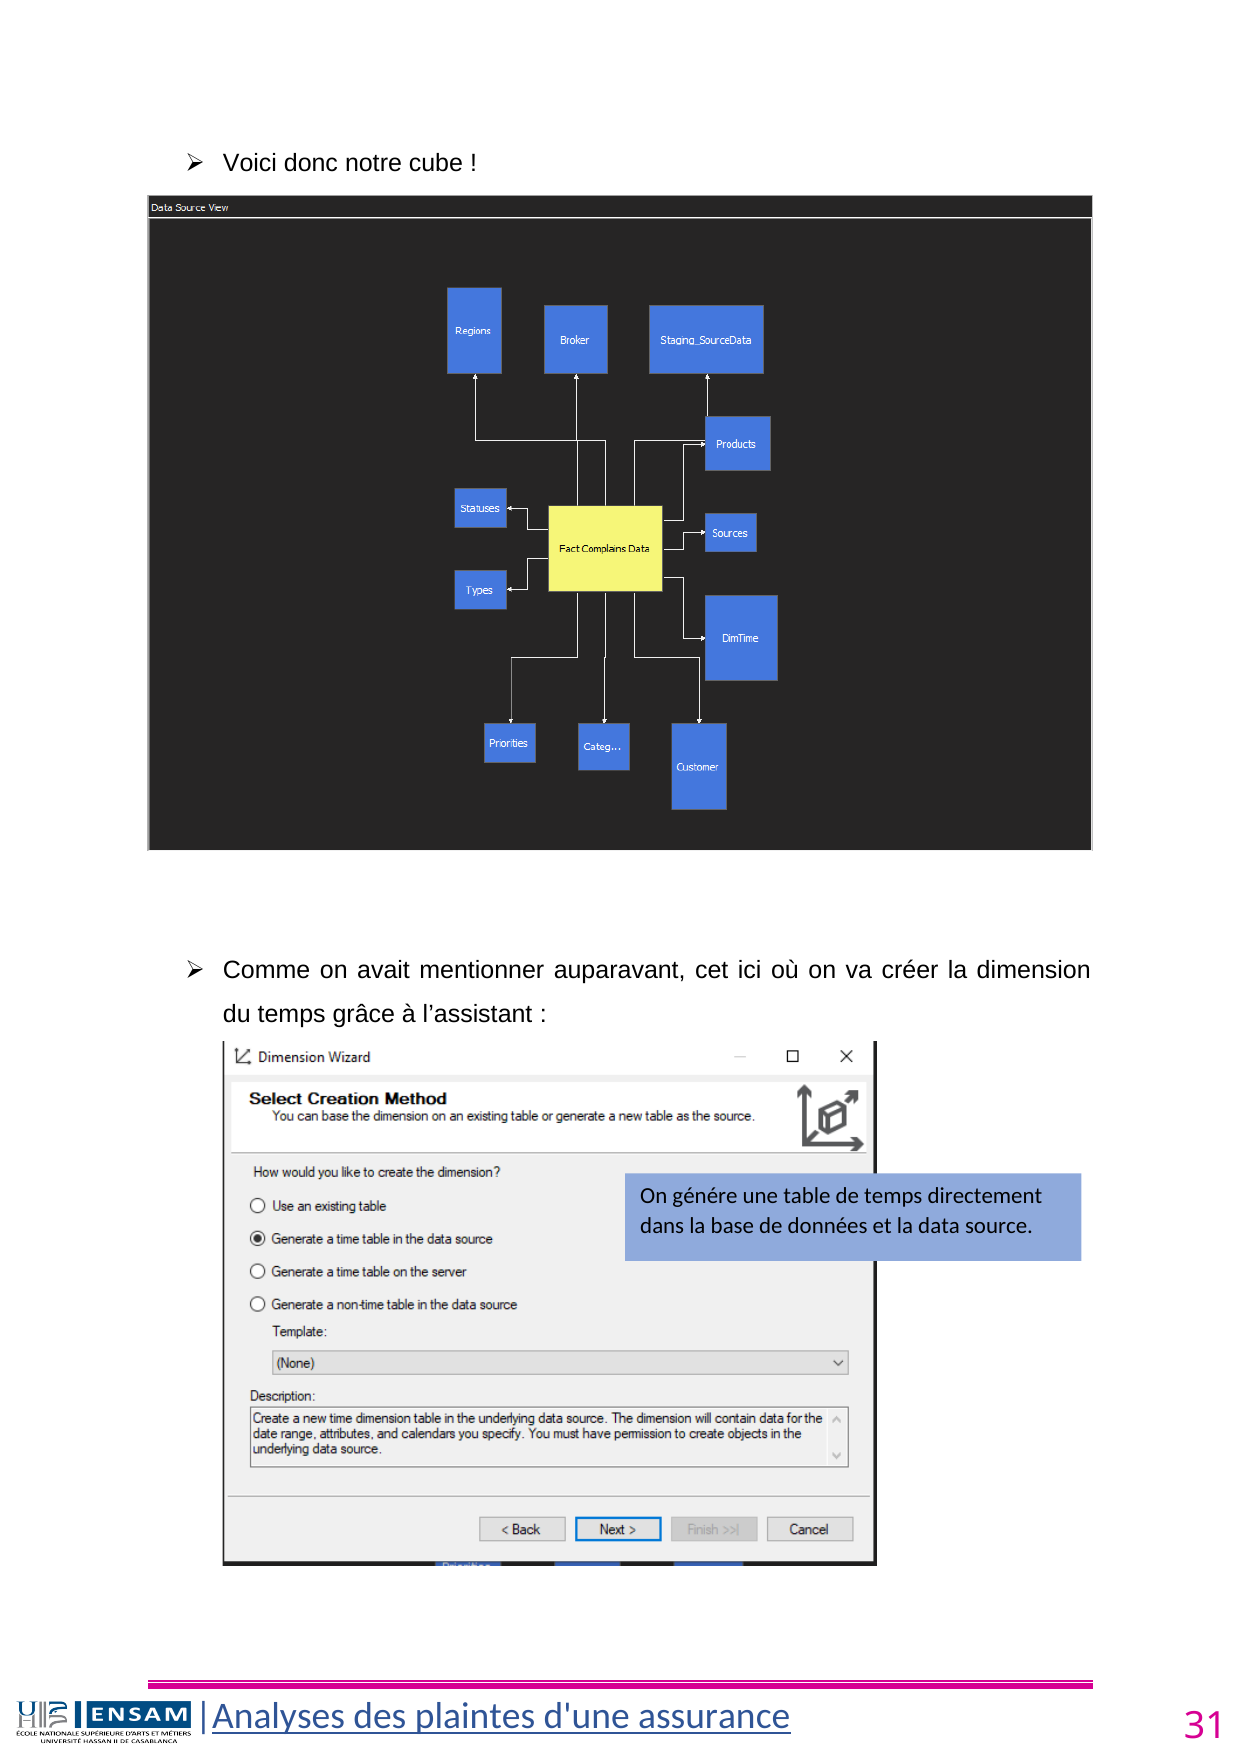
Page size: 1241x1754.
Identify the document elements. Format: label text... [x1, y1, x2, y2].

picture [10, 1701, 197, 1745]
list Voici donc notre cube ! [185, 148, 1093, 176]
picture [222, 1041, 877, 1566]
picture [147, 195, 1093, 851]
list Comme on avait mentionner auparavant, cet ici où on va créer la dimension du temps grâce à l’assistant : [185, 955, 1093, 1027]
